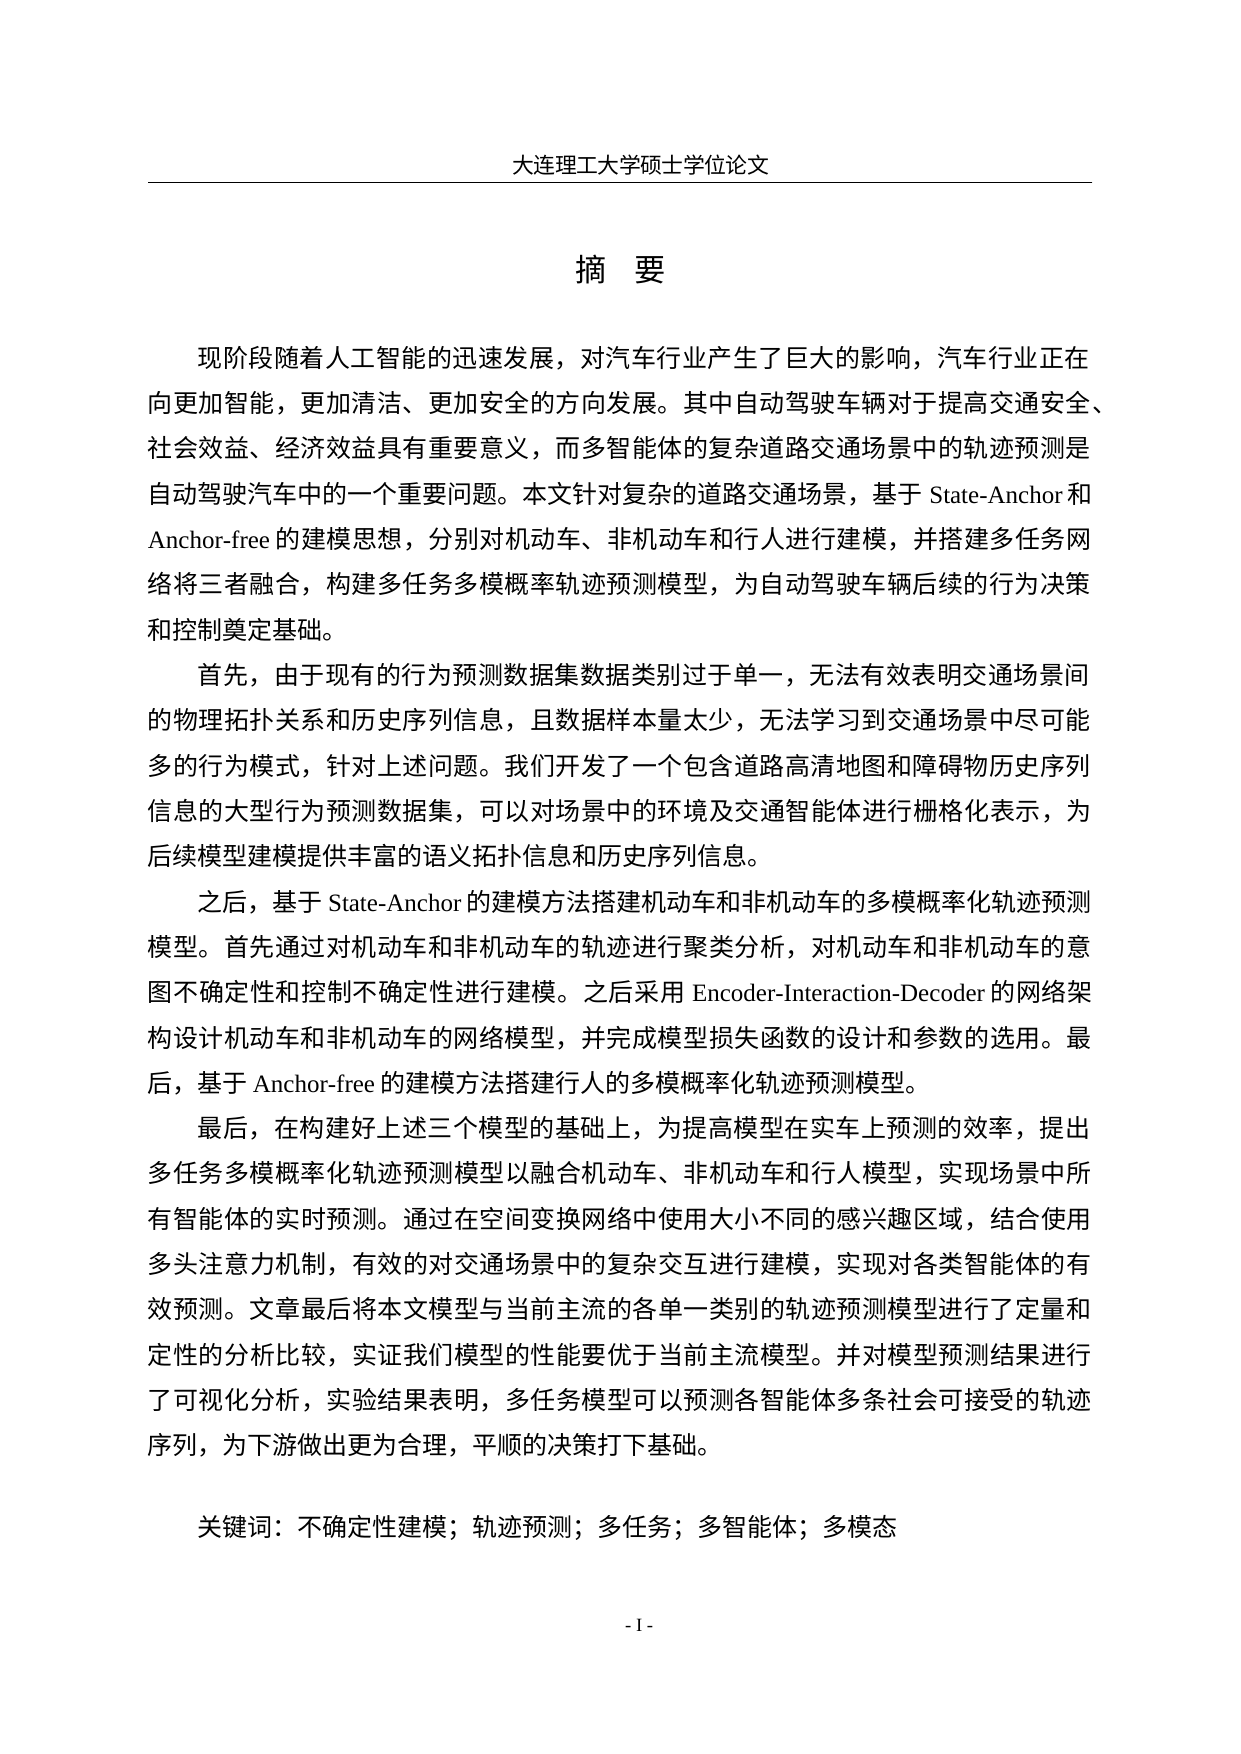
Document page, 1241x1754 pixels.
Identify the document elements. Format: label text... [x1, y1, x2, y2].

text 摘 要 [148, 246, 1092, 291]
text 最后，在构建好上述三个模型的基础上，为提高模型在实车上预测的效率，提出多任务多模概率化轨迹预测模型以融合机动车、非机动车和行人模型，实现场景中所有智能体的实时预测。通过在空间变换网络中使用大小不同的感兴趣区域，结合使用多头注意力机制，有效的对交通场景中的复杂交互进行建模，实现对各类智能体的有效预测。文章最后将本文模型与当前主流的各单一类别的轨迹预测模型进行了定量和定性的分析比较，实证我们模型的性能要优于当前主流模型。并对模型预测结果进行了可视化分析，实验结果表明，多任务模型可以预测各智能体多条社会可接受的轨迹序列，为下游做出更为合理，平顺的决策打下基础。 [148, 1109, 1092, 1462]
text 之后，基于State-Anchor的建模方法搭建机动车和非机动车的多模概率化轨迹预测模型。首先通过对机动车和非机动车的轨迹进行聚类分析，对机动车和非机动车的意图不确定性和控制不确定性进行建模。之后采用Encoder-Interaction-Decoder的网络架构设计机动车和非机动车的网络模型，并完成模型损失函数的设计和参数的选用。最后，基于Anchor-free的建模方法搭建行人的多模概率化轨迹预测模型。 [148, 882, 1092, 1099]
text 现阶段随着人工智能的迅速发展，对汽车行业产生了巨大的影响，汽车行业正在向更加智能，更加清洁、更加安全的方向发展。其中自动驾驶车辆对于提高交通安全、社会效益、经济效益具有重要意义，而多智能体的复杂道路交通场景中的轨迹预测是自动驾驶汽车中的一个重要问题。本文针对复杂的道路交通场景，基于State-Anchor和Anchor-free的建模思想，分别对机动车、非机动车和行人进行建模，并搭建多任务网络将三者融合，构建多任务多模概率轨迹预测模型，为自动驾驶车辆后续的行为决策和控制奠定基础。 [148, 338, 1092, 646]
text 首先，由于现有的行为预测数据集数据类别过于单一，无法有效表明交通场景间的物理拓扑关系和历史序列信息，且数据样本量太少，无法学习到交通场景中尽可能多的行为模式，针对上述问题。我们开发了一个包含道路高清地图和障碍物历史序列信息的大型行为预测数据集，可以对场景中的环境及交通智能体进行栅格化表示，为后续模型建模提供丰富的语义拓扑信息和历史序列信息。 [148, 656, 1092, 873]
text 关键词：不确定性建模；轨迹预测；多任务；多智能体；多模态 [148, 1507, 1092, 1543]
